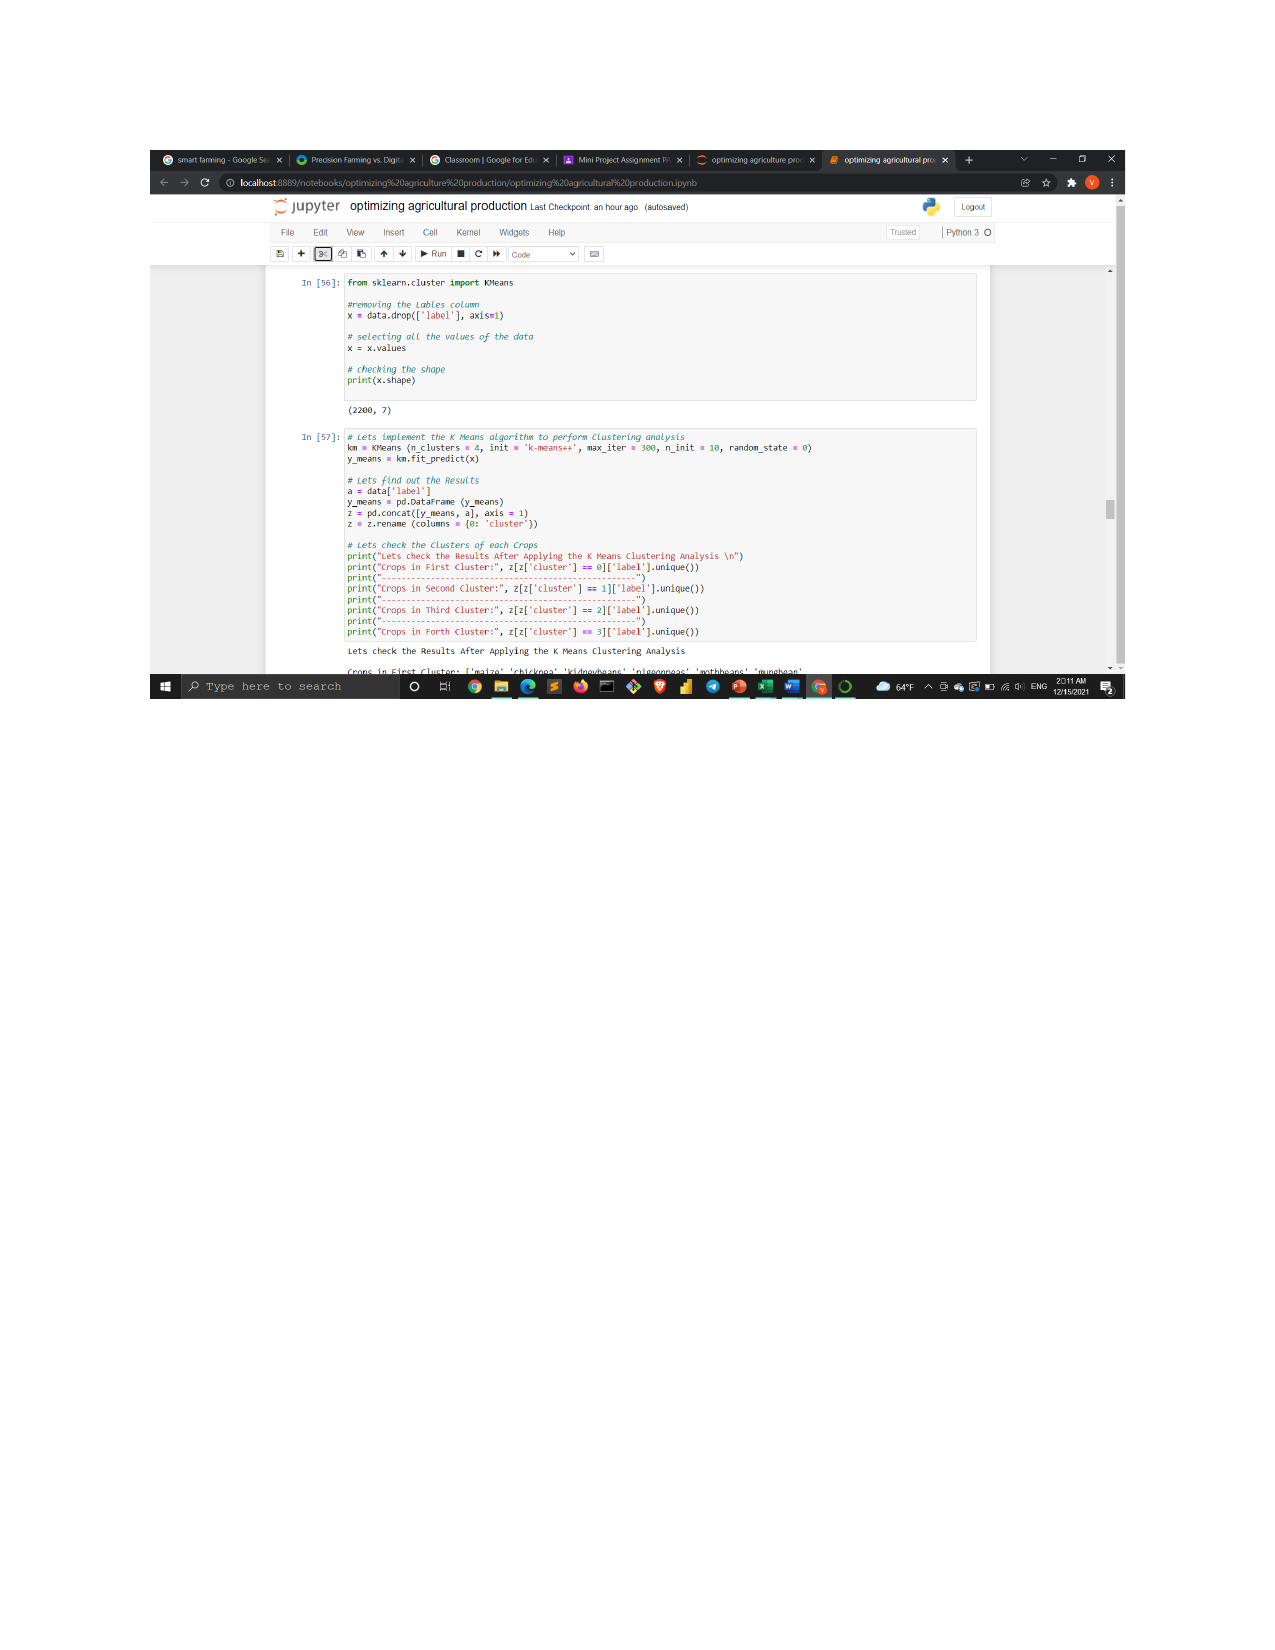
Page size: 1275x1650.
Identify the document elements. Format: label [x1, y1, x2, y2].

picture [150, 150, 1125, 699]
